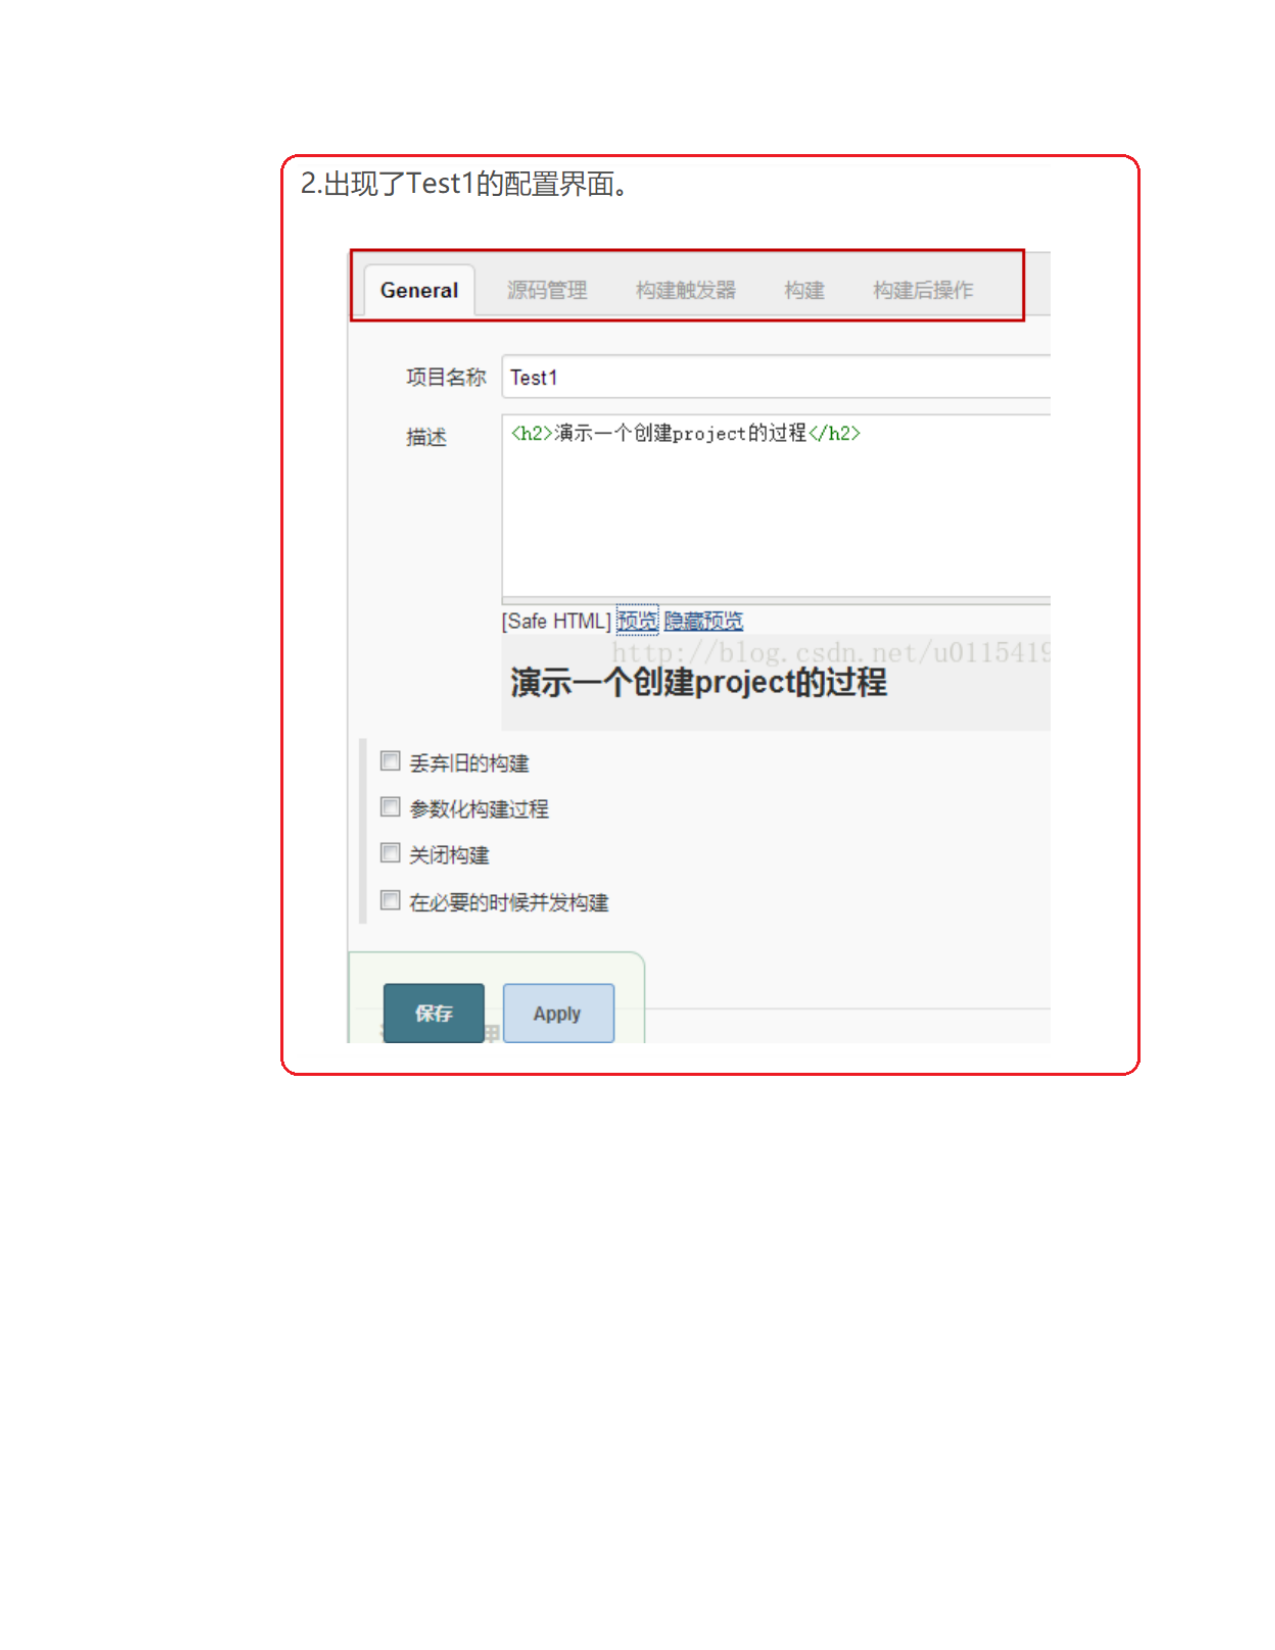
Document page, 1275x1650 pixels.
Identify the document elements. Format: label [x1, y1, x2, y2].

picture [262, 150, 1163, 1083]
